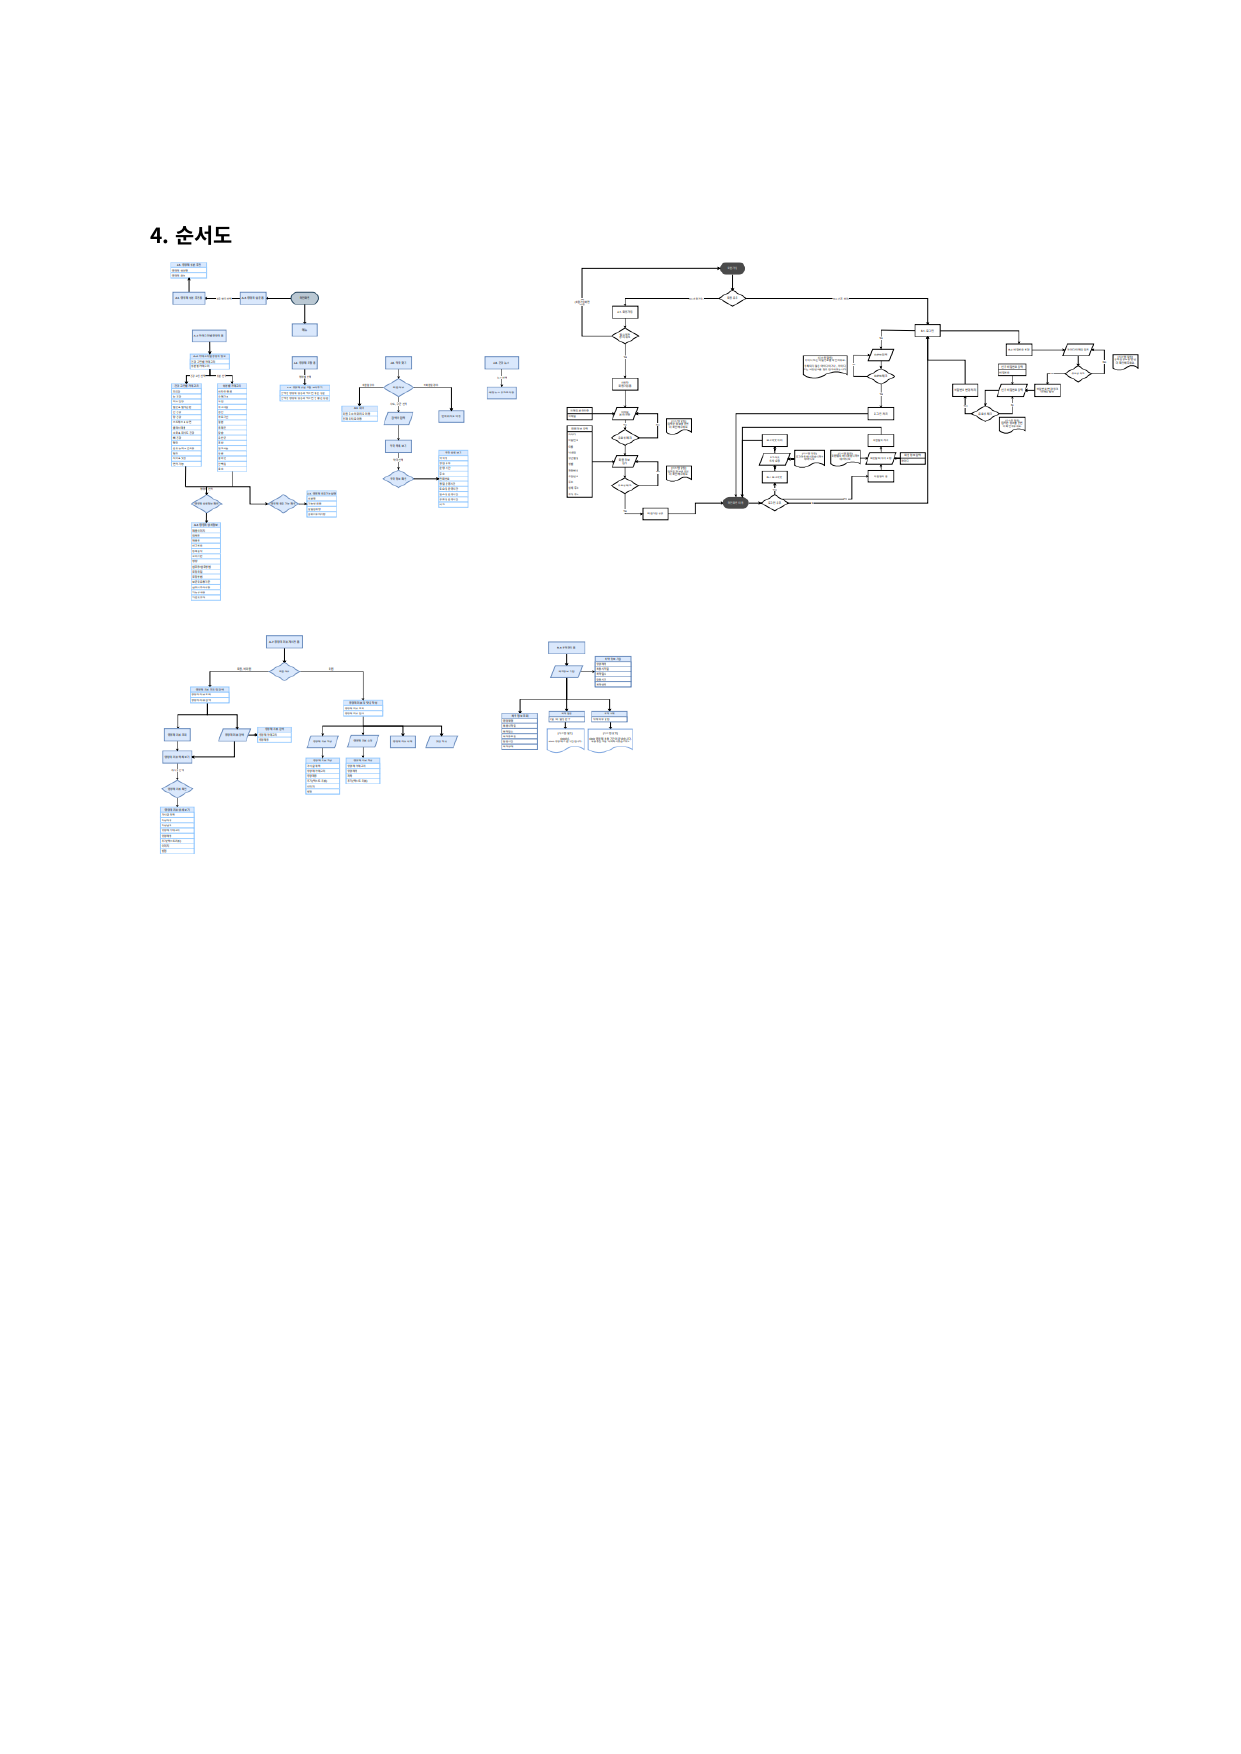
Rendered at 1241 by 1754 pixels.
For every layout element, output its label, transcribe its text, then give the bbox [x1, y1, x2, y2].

picture [150, 254, 1150, 867]
text 4. 순서도 [150, 219, 1090, 249]
